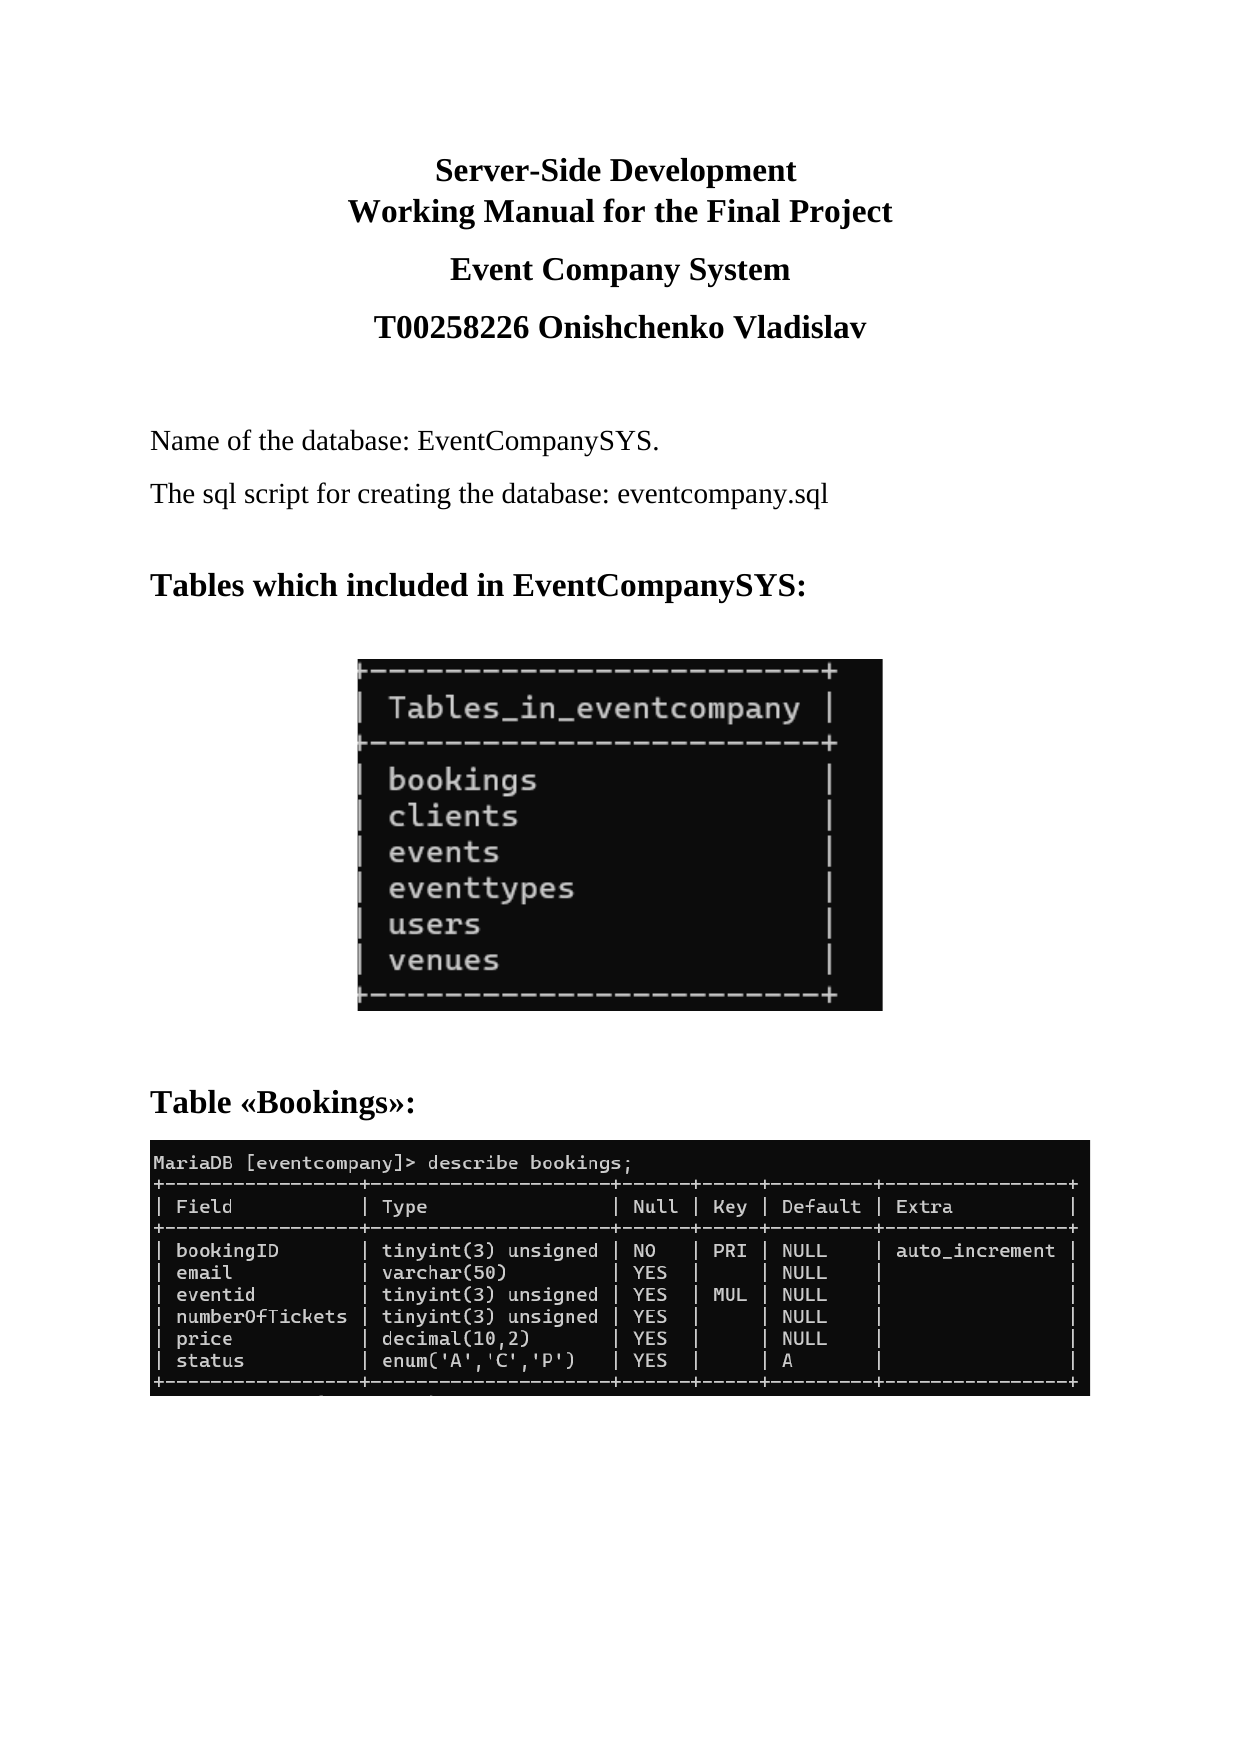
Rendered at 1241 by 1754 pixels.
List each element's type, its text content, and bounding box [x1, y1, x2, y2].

text T00258226 Onishchenko Vladislav [150, 307, 1090, 346]
text Name of the database: EventCompanySYS. [150, 423, 1090, 457]
picture [357, 659, 883, 1011]
text Event Company System [150, 249, 1090, 288]
picture [150, 1140, 1091, 1396]
text Server-Side Development Working Manual for the Final Project [150, 150, 1090, 230]
text Tables which included in EventCompanySYS: [150, 529, 1090, 604]
text Table «Bookings»: [150, 1083, 1090, 1121]
text The sql script for creating the database: eventcompany.sql [150, 476, 1090, 510]
